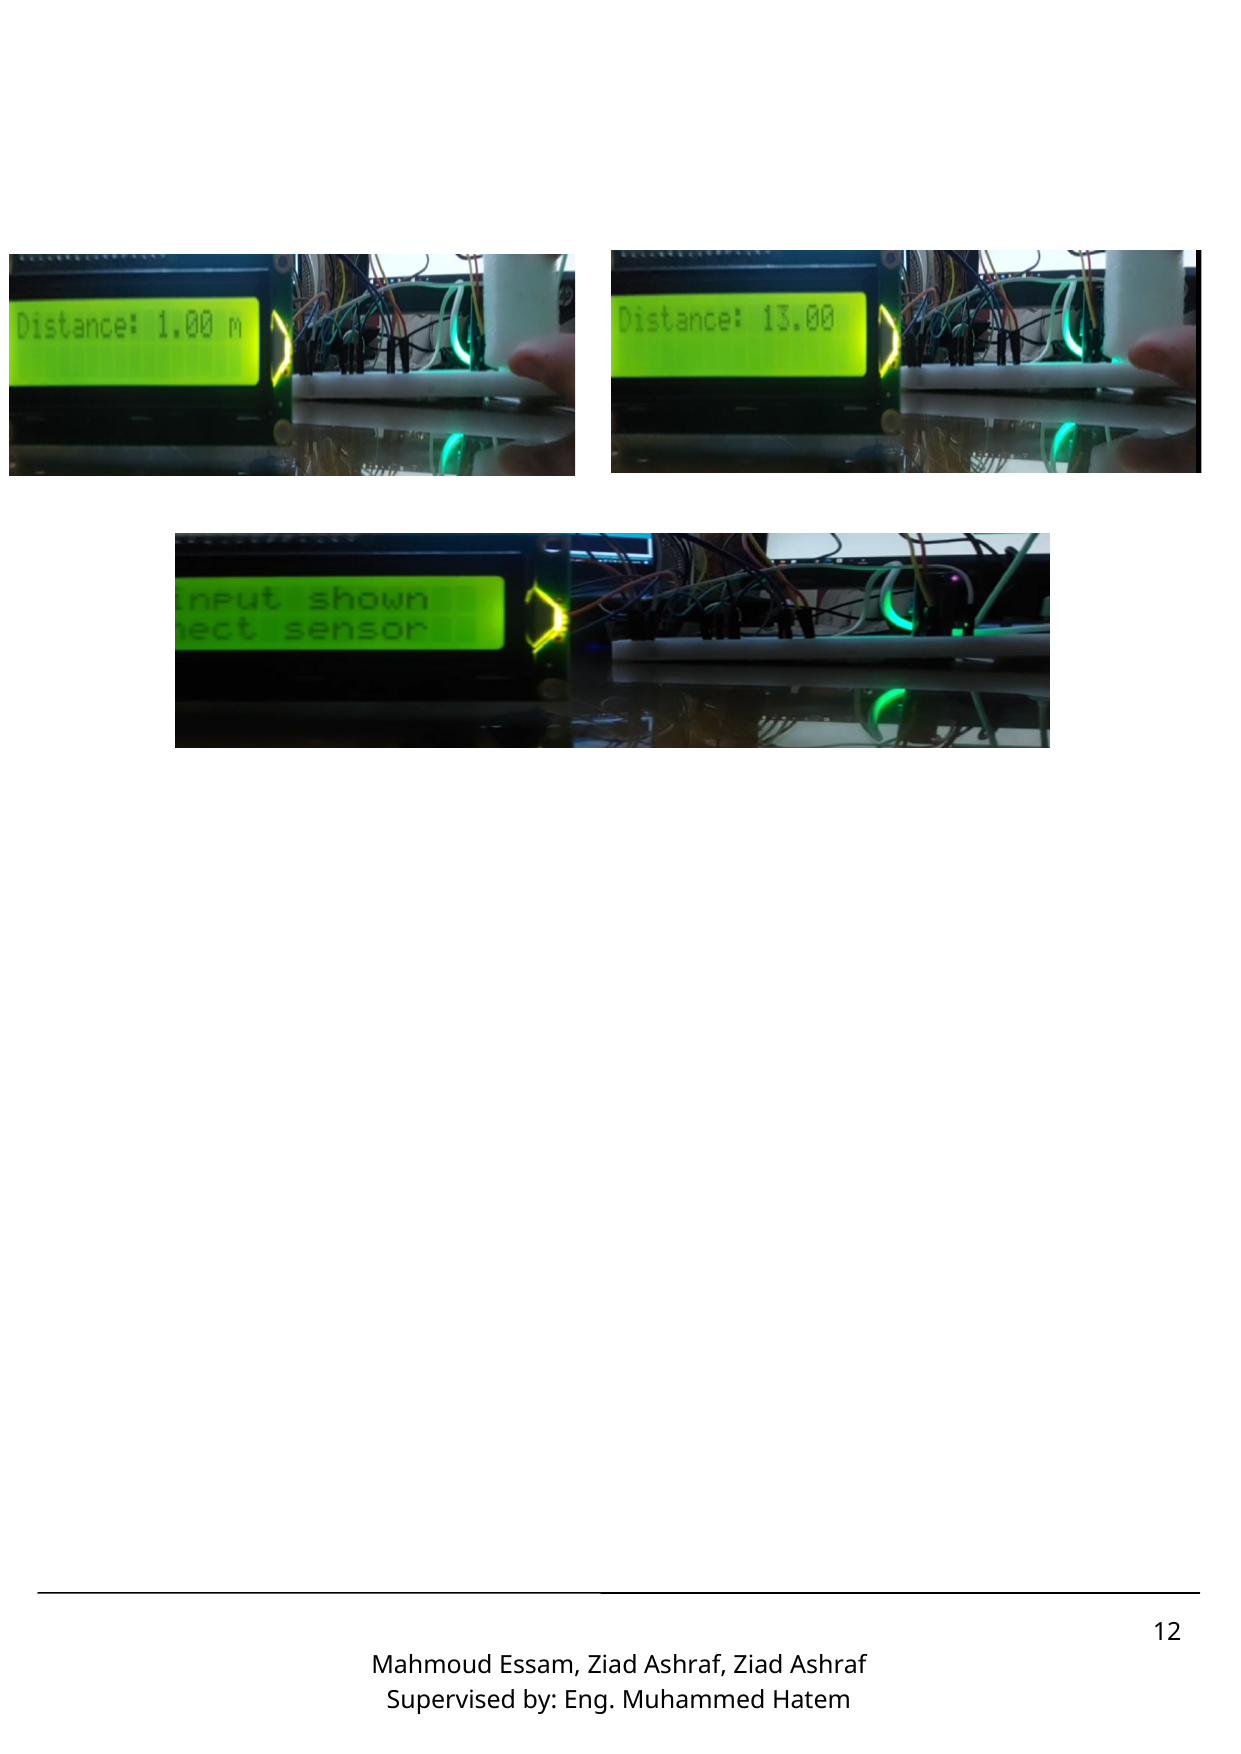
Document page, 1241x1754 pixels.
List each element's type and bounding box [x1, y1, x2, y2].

picture [9, 254, 575, 476]
picture [175, 533, 1050, 748]
picture [611, 250, 1202, 473]
